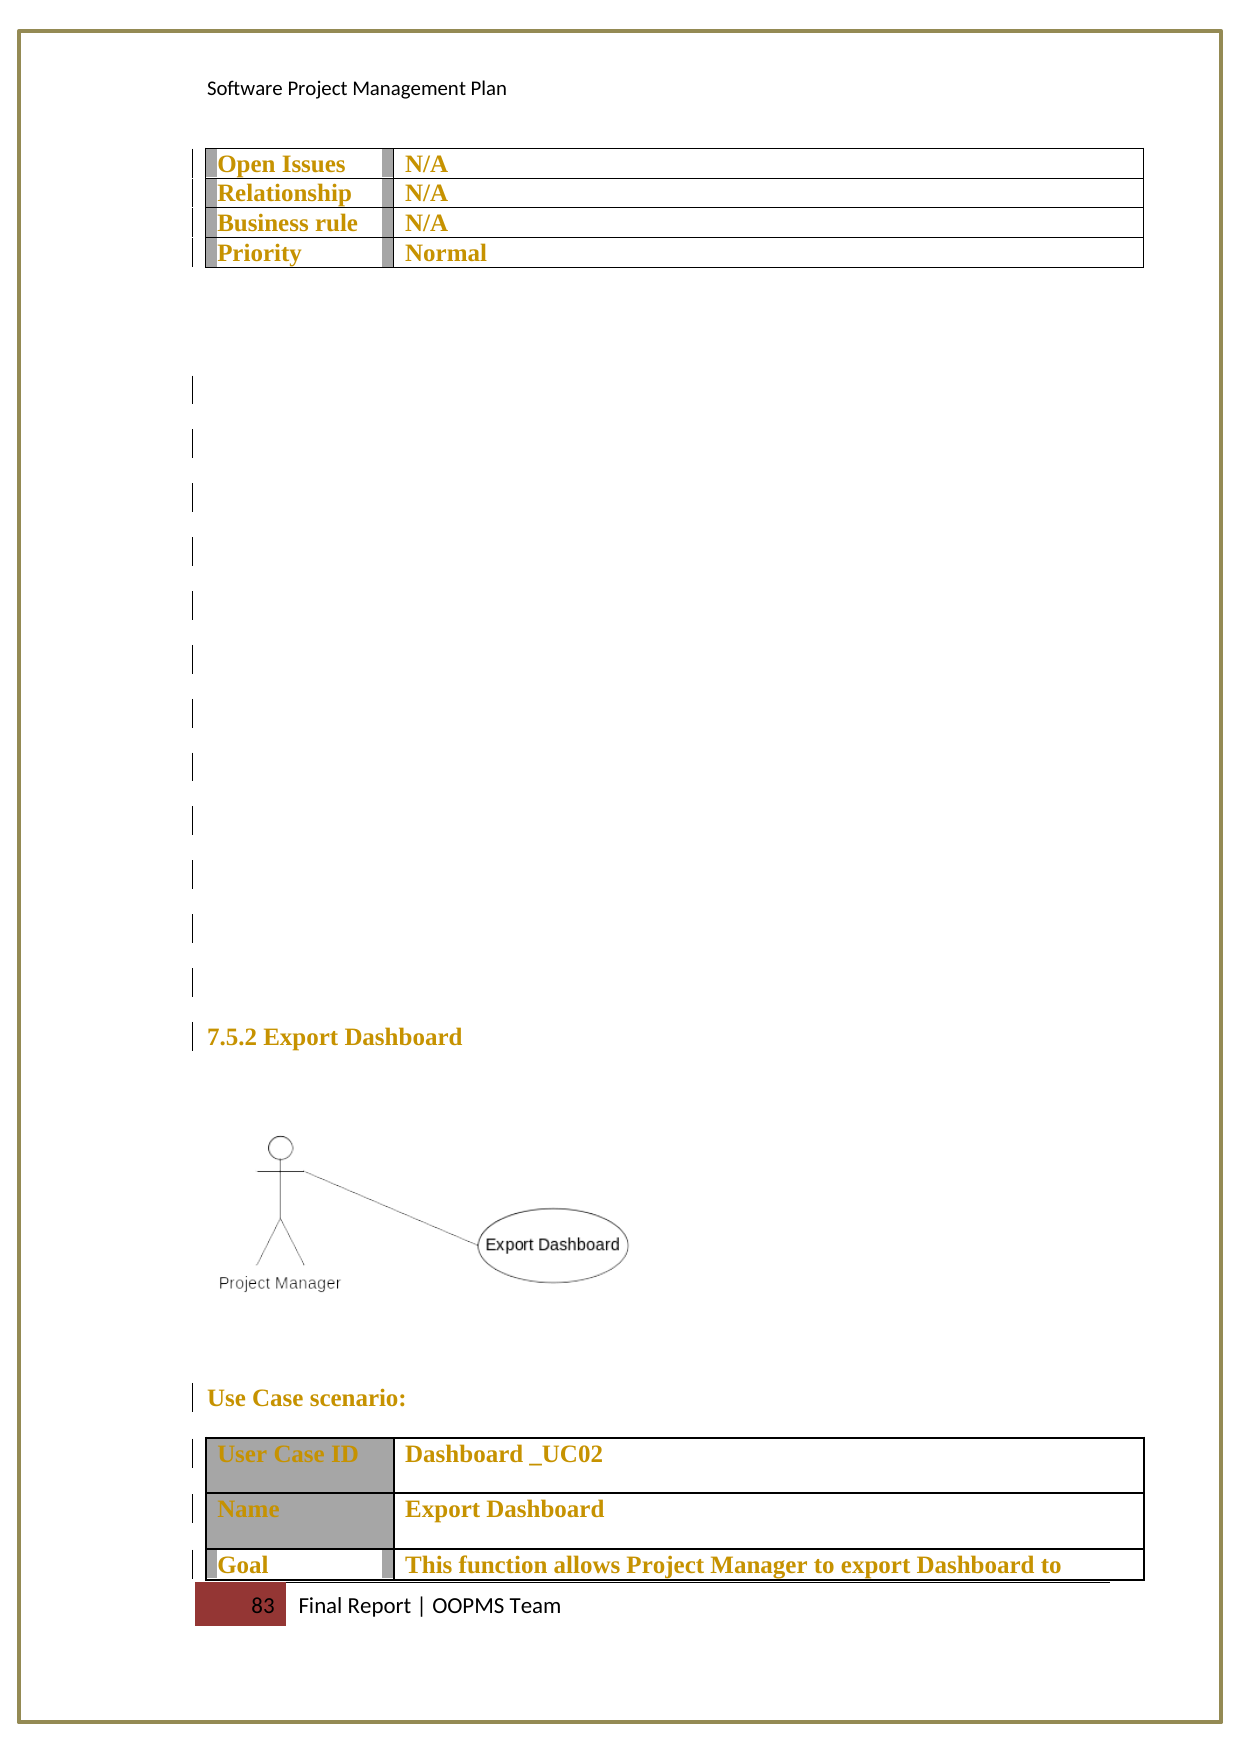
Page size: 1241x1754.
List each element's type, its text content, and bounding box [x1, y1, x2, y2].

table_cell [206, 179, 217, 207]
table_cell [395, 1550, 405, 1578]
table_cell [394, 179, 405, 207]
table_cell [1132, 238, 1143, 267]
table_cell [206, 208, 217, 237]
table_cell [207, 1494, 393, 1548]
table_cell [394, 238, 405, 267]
text 7.5.2 Export Dashboard [207, 1022, 1122, 1051]
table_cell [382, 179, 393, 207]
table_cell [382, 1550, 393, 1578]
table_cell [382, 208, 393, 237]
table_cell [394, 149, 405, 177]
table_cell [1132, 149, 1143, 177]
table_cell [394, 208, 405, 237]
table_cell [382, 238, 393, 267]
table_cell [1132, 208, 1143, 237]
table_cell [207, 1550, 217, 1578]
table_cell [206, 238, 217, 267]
text Use Case scenario: [207, 1383, 1122, 1412]
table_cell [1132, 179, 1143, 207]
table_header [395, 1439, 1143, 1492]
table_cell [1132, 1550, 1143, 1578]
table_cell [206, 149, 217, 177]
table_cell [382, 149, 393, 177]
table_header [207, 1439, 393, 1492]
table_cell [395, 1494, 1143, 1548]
